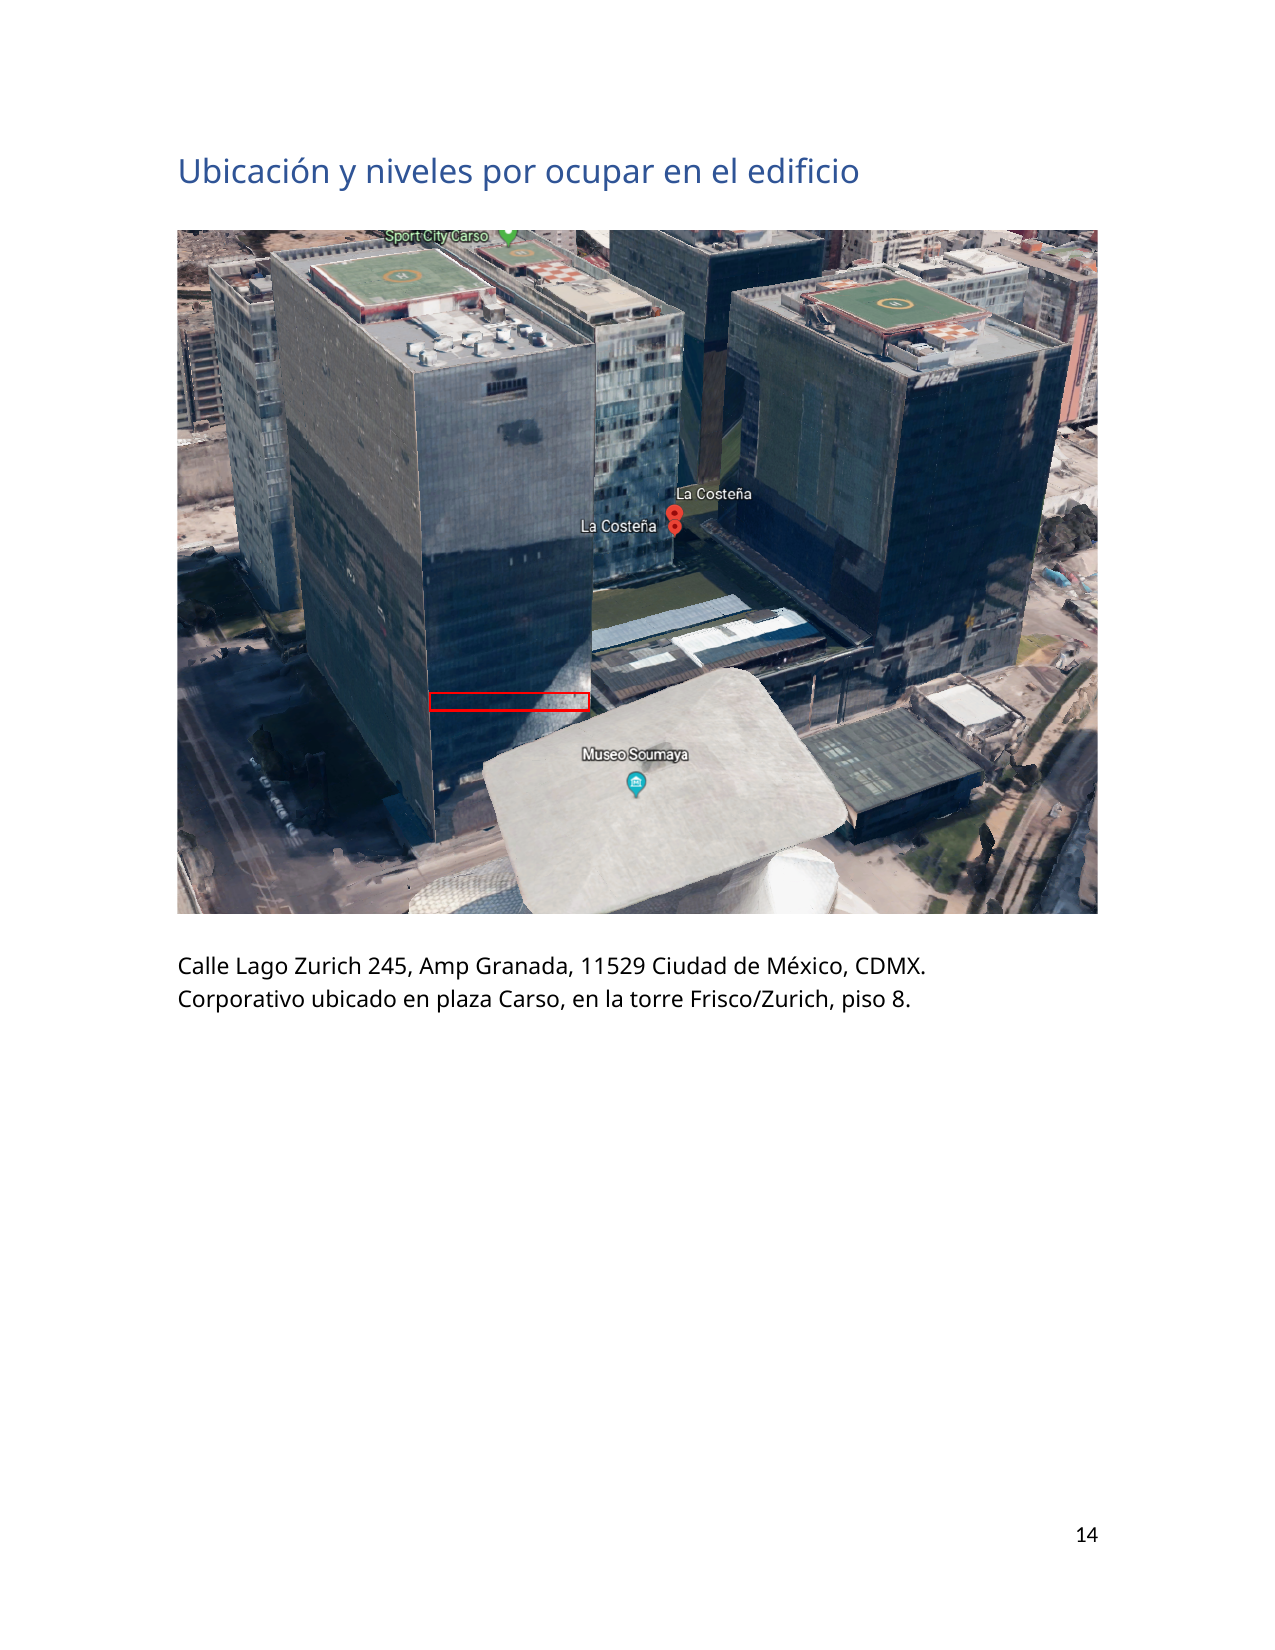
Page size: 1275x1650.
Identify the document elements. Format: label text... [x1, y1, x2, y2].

subtitle Ubicación y niveles por ocupar en el edificio [177, 148, 1098, 193]
text Corporativo ubicado en plaza Carso, en la torre Frisco/Zurich, piso 8. [177, 983, 1098, 1014]
text Calle Lago Zurich 245, Amp Granada, 11529 Ciudad de México, CDMX. [177, 949, 1098, 981]
picture [177, 230, 1098, 914]
